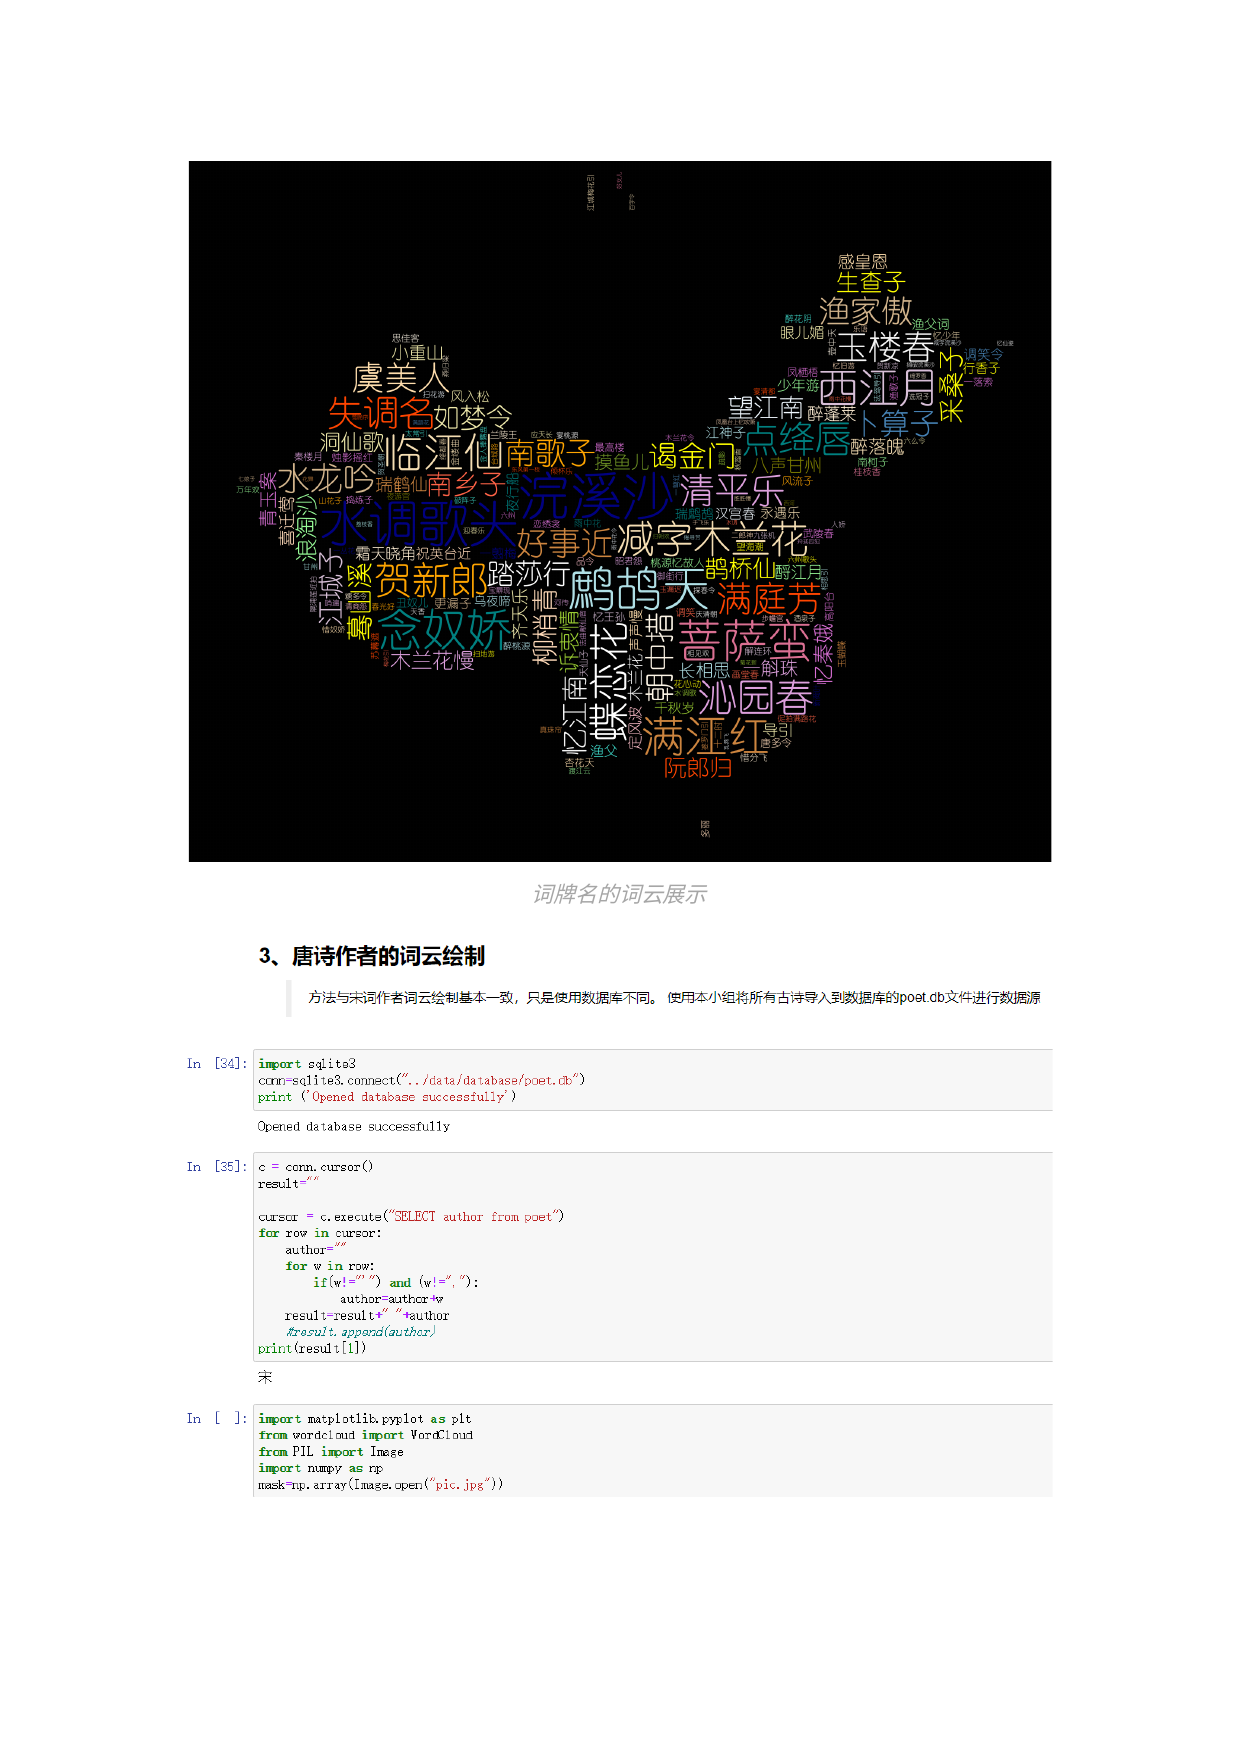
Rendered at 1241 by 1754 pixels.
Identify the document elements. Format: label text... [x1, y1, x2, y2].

picture [187, 942, 1053, 1497]
text 词牌名的词云展示 [277, 877, 963, 909]
picture [188, 161, 1052, 862]
